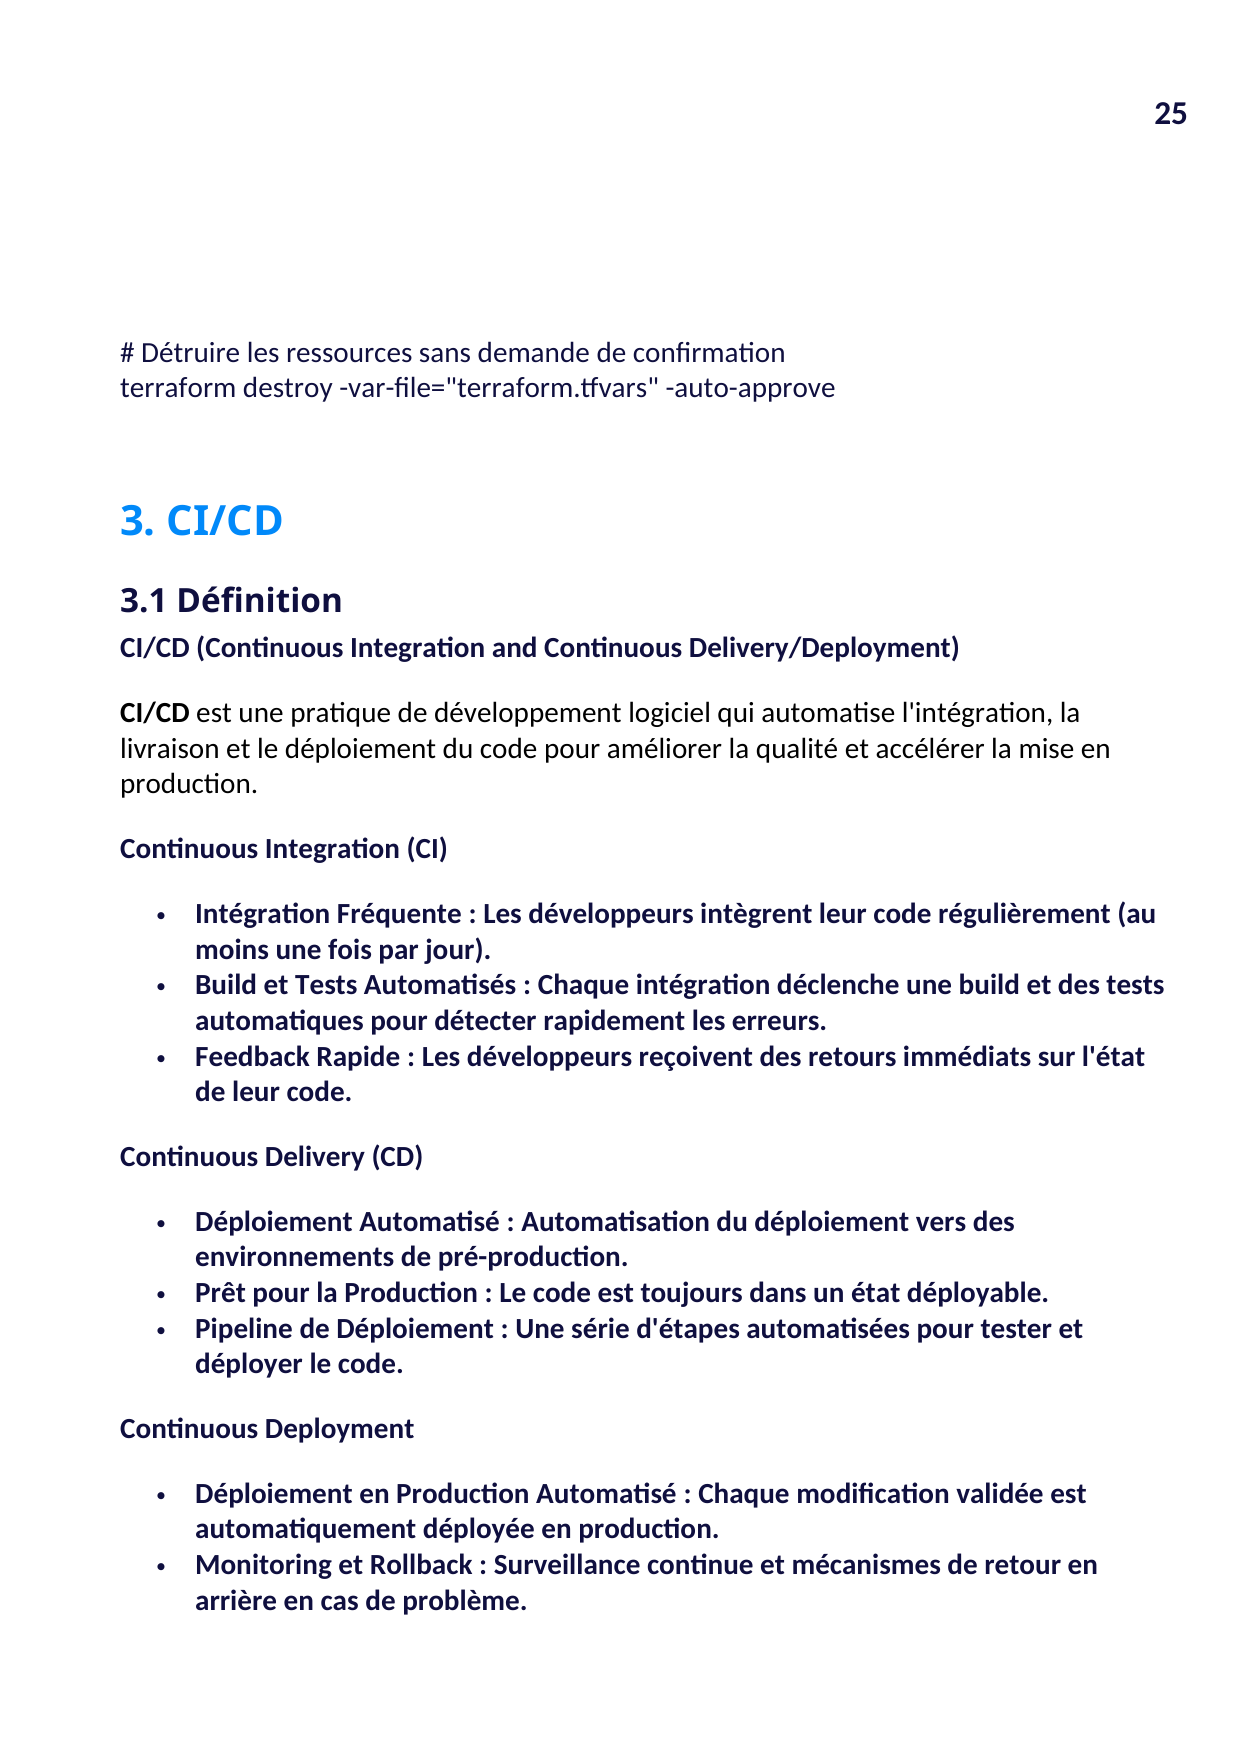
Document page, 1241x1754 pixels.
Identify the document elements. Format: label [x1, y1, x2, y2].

table_cell [120, 334, 1168, 1647]
